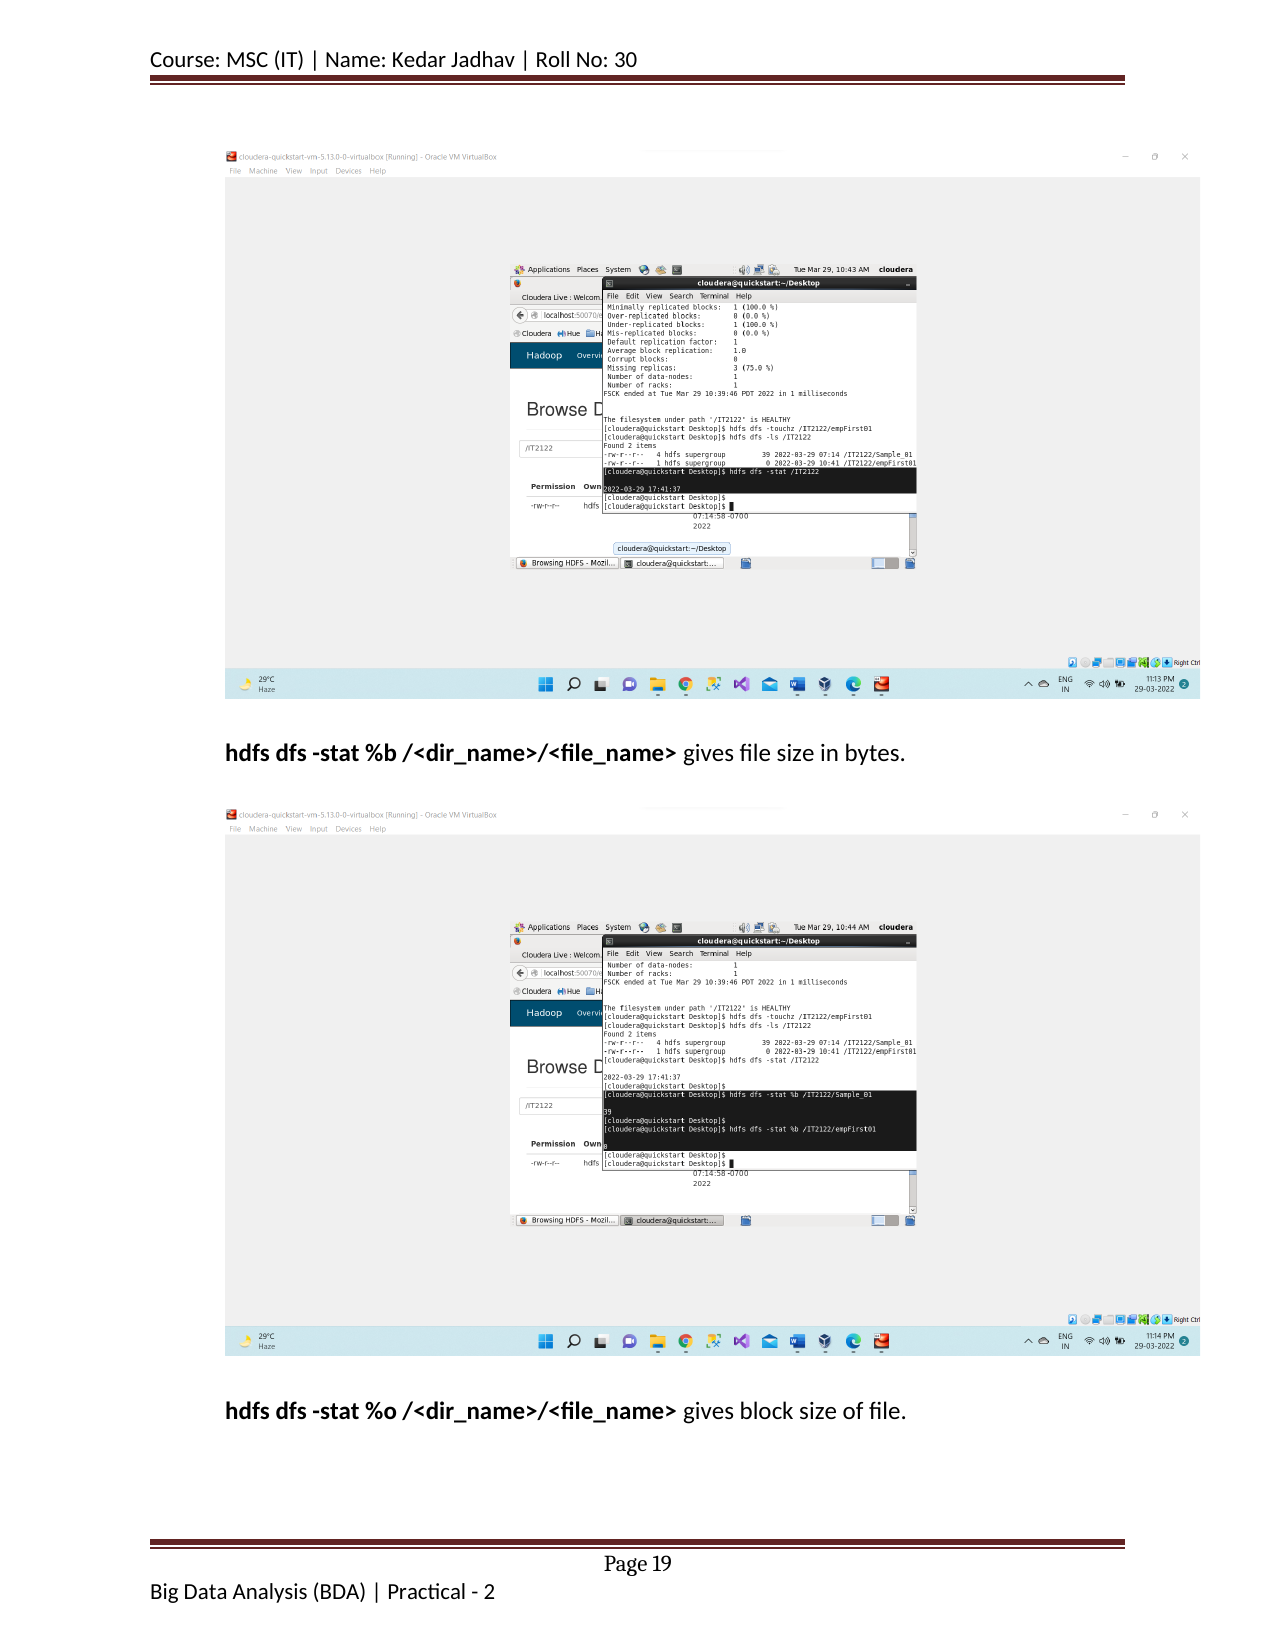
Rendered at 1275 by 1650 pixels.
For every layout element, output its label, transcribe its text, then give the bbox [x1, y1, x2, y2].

picture [225, 150, 1200, 699]
list hdfs dfs -stat %o /<dir_name>/<file_name> gives block size of file. [225, 1395, 1125, 1426]
list hdfs dfs -stat %b /<dir_name>/<file_name> gives file size in bytes. [225, 738, 1125, 768]
picture [225, 807, 1200, 1356]
